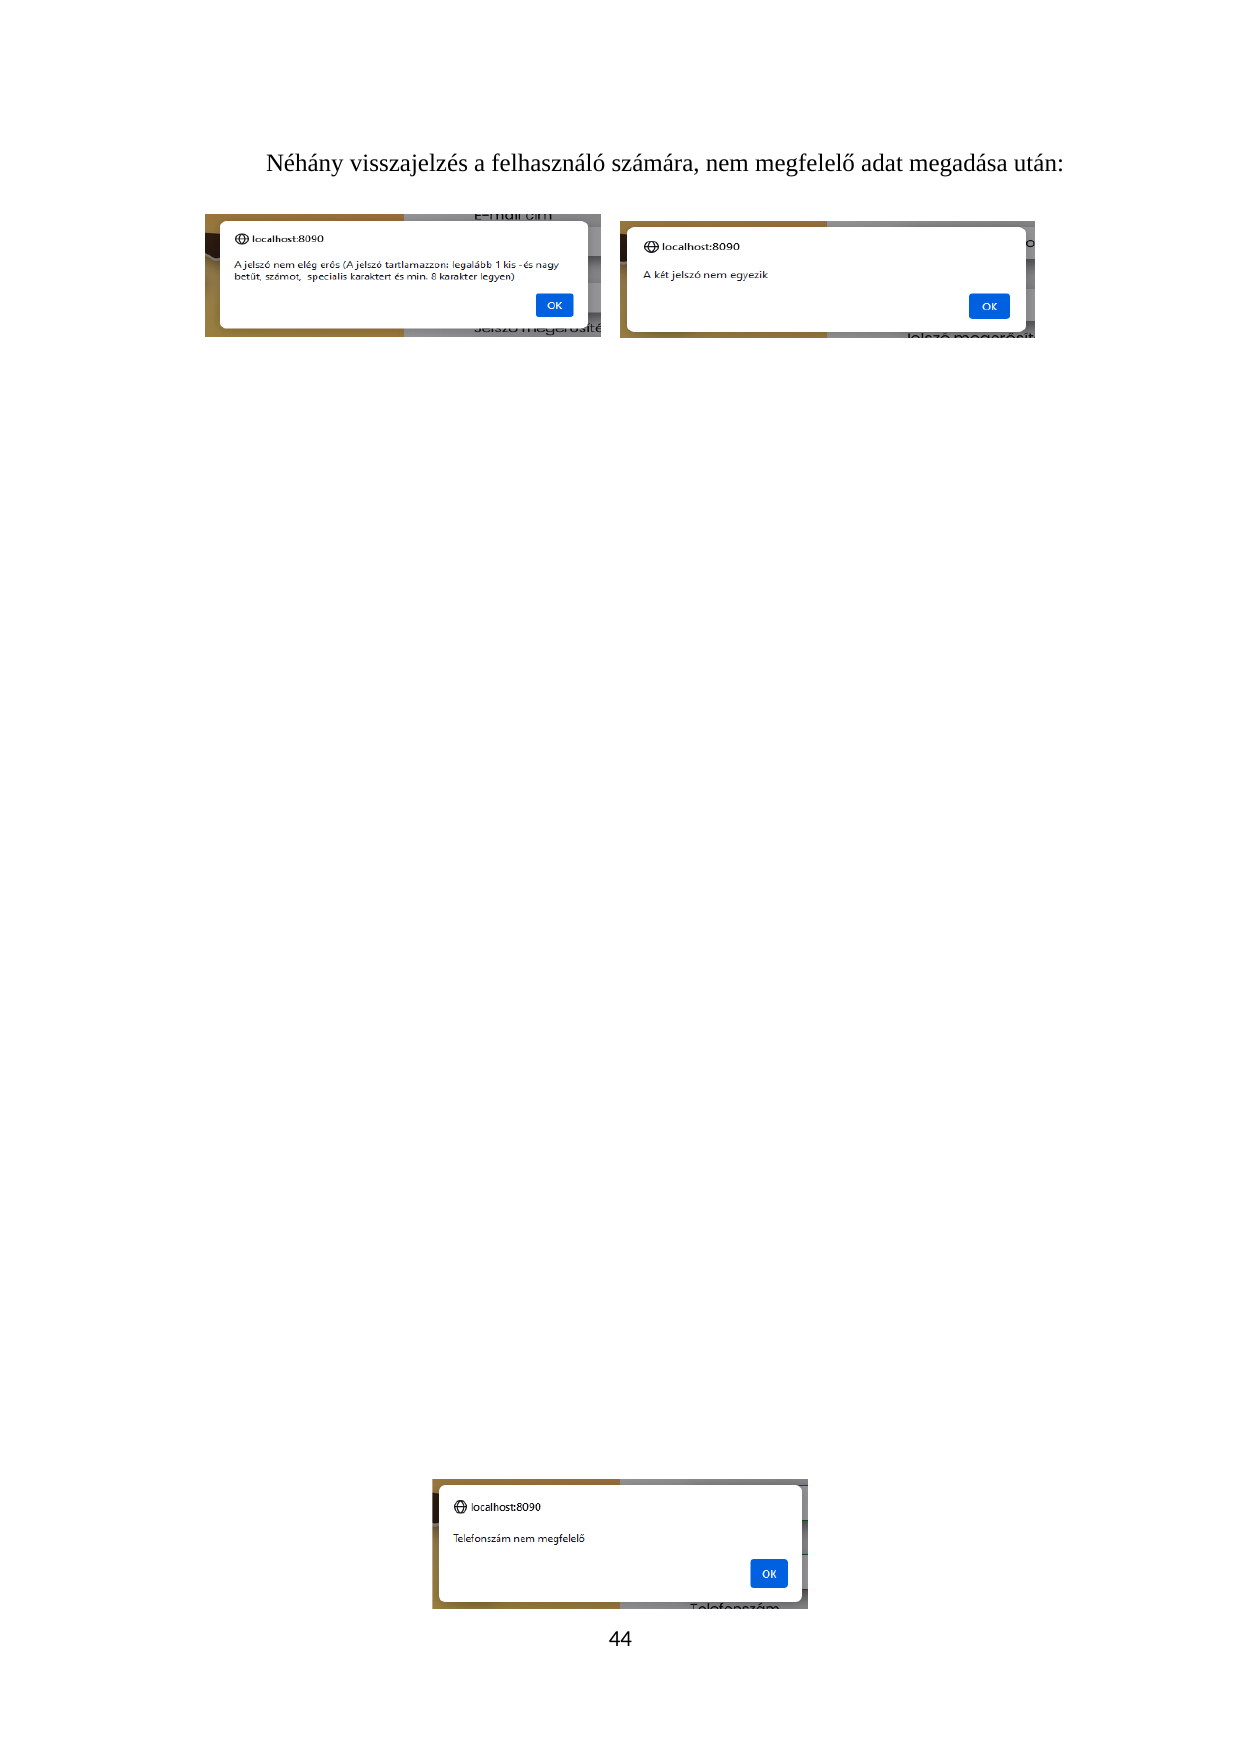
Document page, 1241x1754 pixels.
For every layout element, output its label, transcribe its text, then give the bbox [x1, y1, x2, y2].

picture [620, 221, 1035, 338]
text Néhány visszajelzés a felhasználó számára, nem megfelelő adat megadása után: [266, 148, 1093, 205]
picture [205, 214, 601, 337]
picture [432, 1479, 808, 1609]
